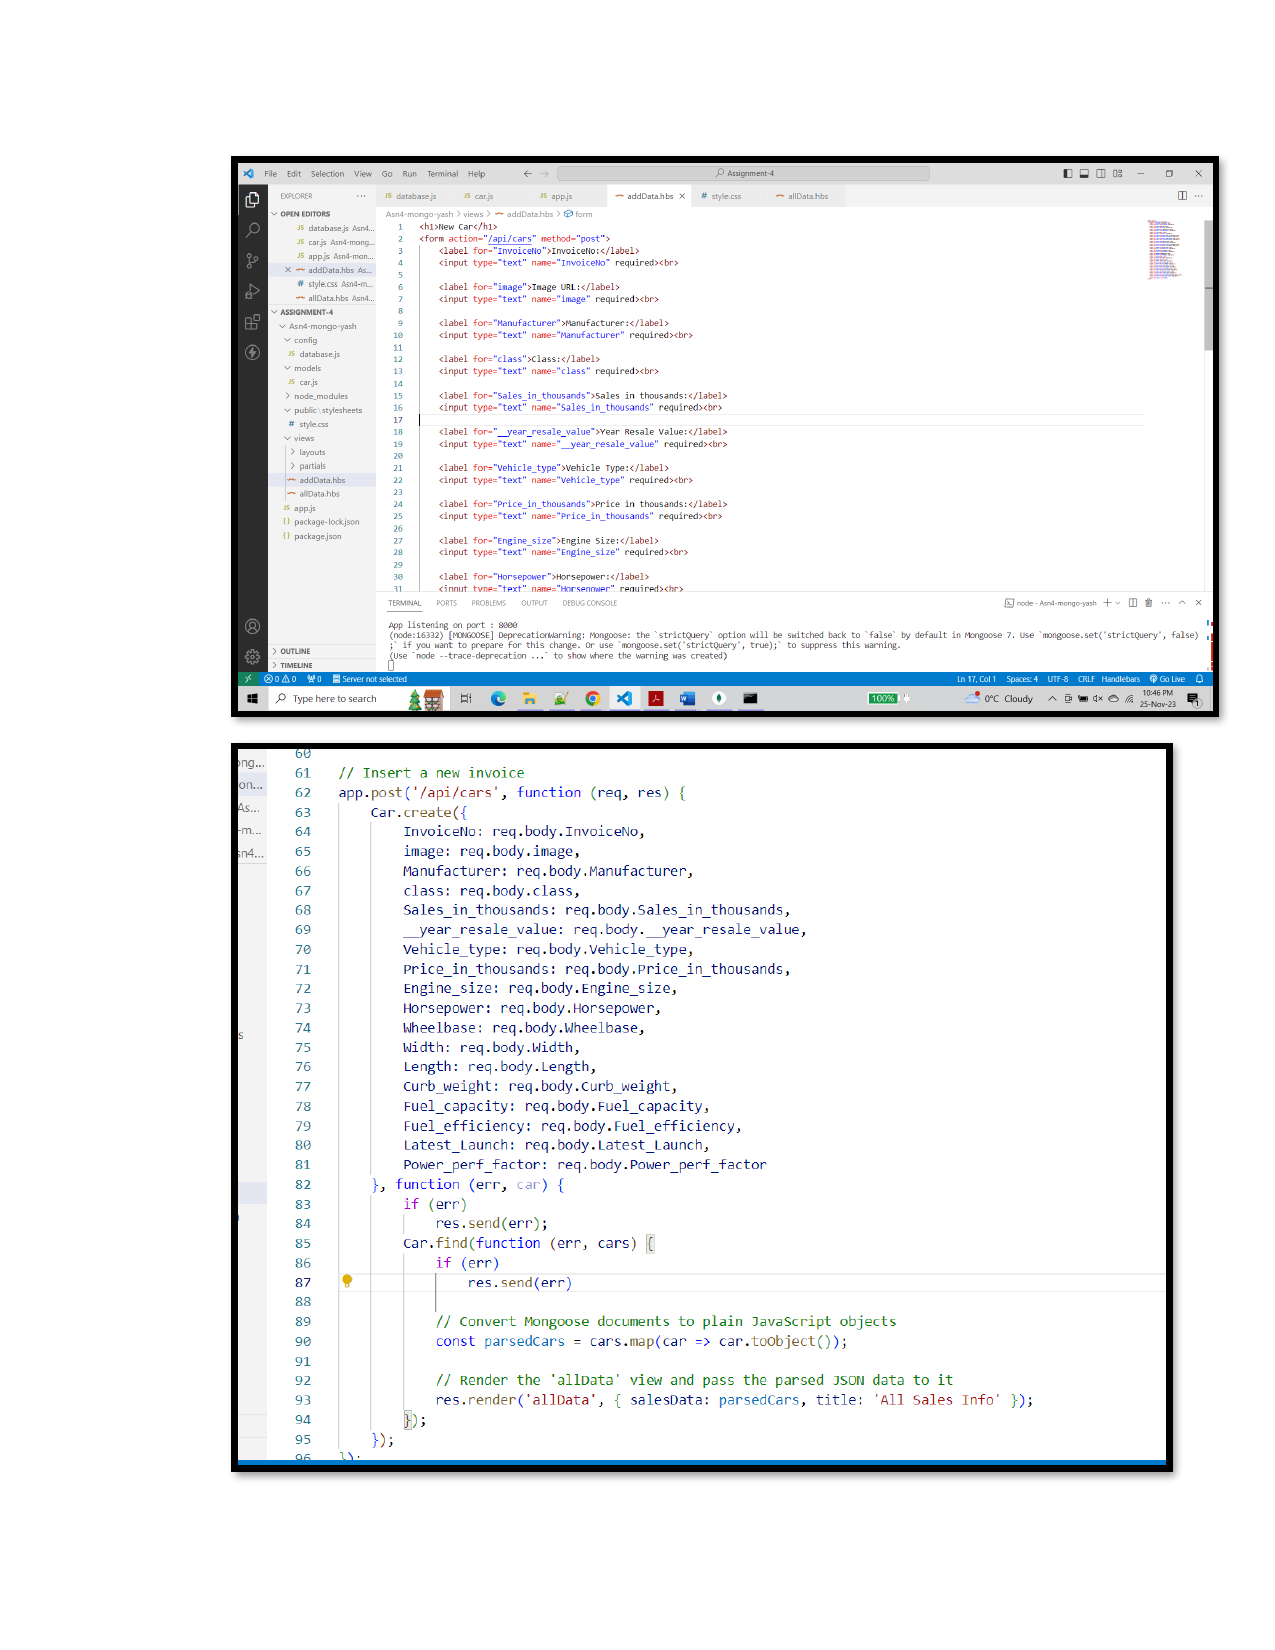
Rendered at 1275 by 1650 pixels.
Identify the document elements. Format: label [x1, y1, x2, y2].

picture [238, 749, 1166, 1465]
picture [238, 163, 1213, 711]
